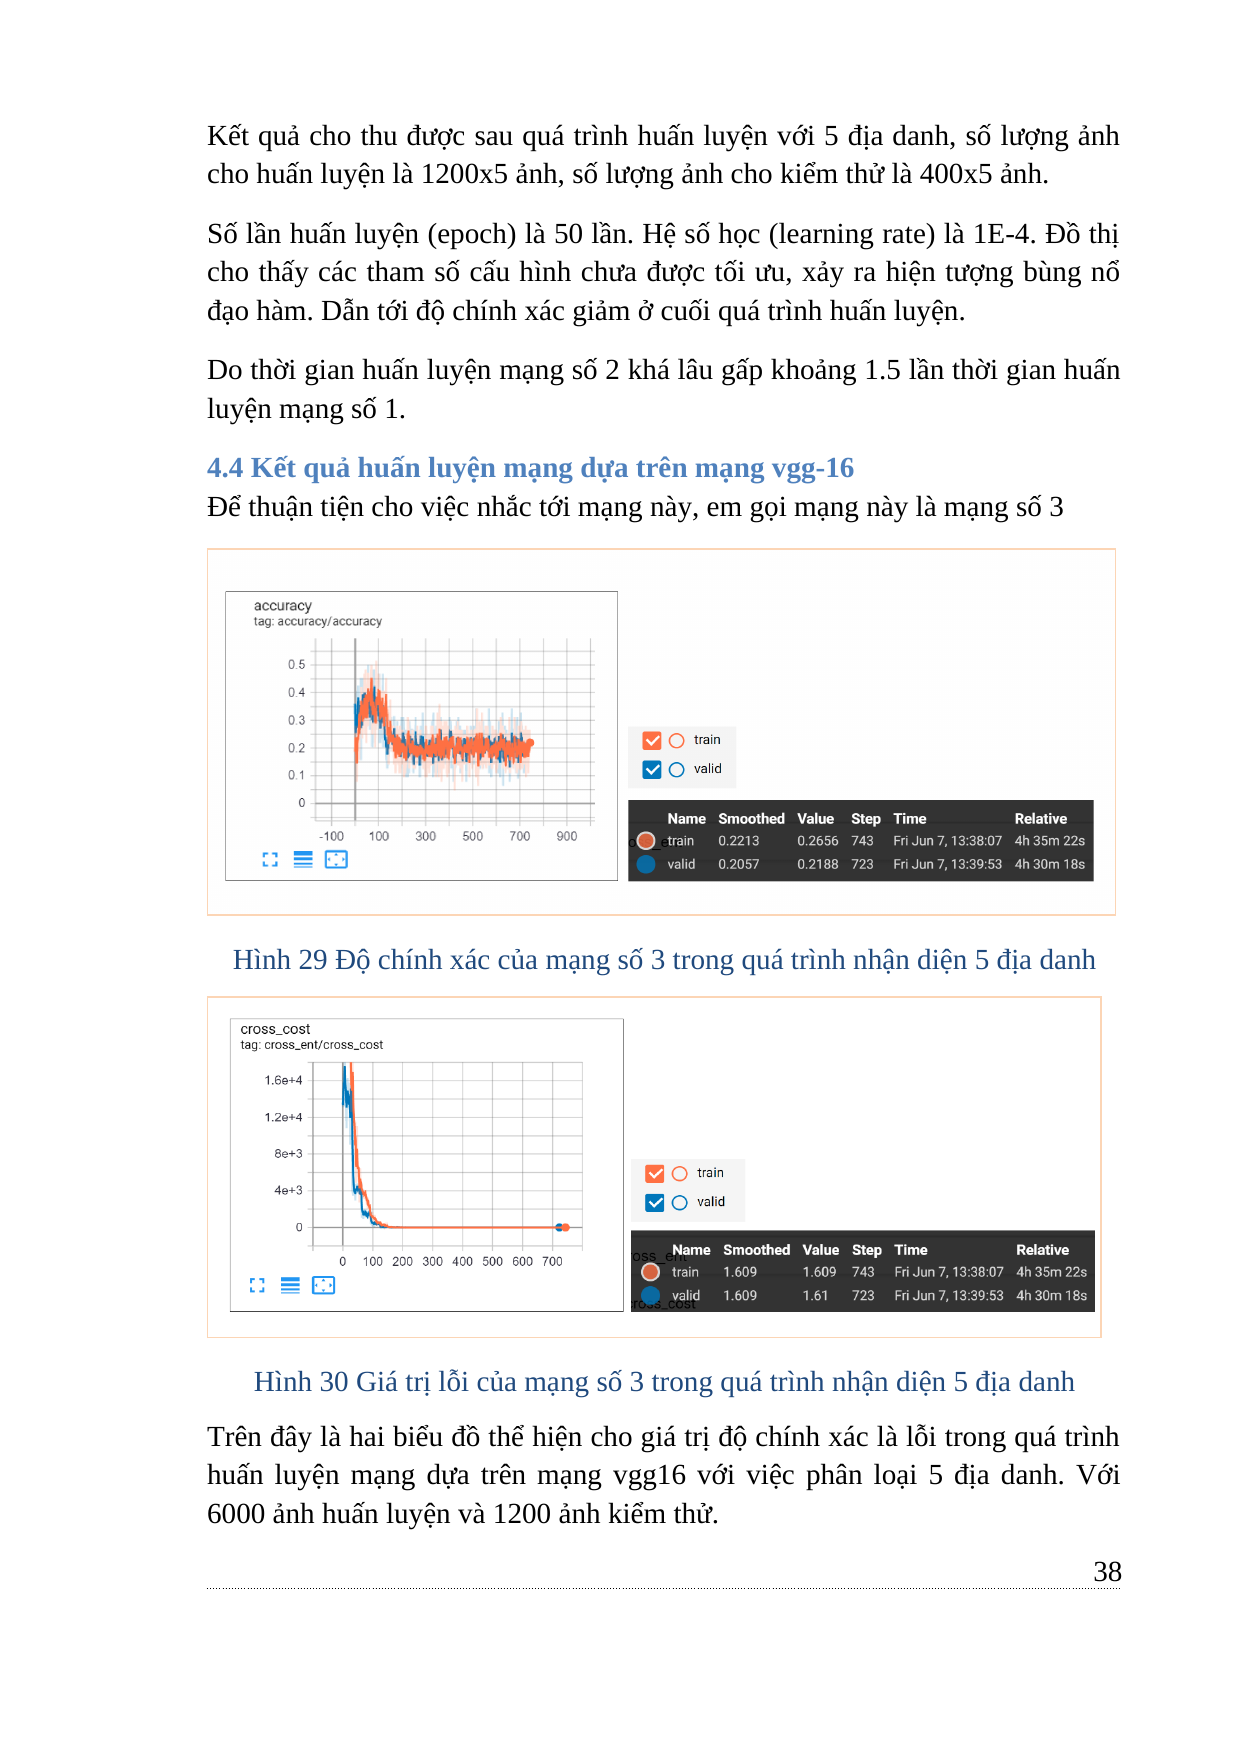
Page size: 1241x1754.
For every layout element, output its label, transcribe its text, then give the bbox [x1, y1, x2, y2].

subtitle 4.4 Kết quả huấn luyện mạng dựa trên mạng vgg-16 [207, 450, 1122, 484]
text Hình 30 Giá trị lỗi của mạng số 3 trong quá trình nhận diện 5 địa danh [207, 1364, 1122, 1398]
text Để thuận tiện cho việc nhắc tới mạng này, em gọi mạng này là mạng số 3 [207, 489, 1122, 522]
text Trên đây là hai biểu đồ thể hiện cho giá trị độ chính xác là lỗi trong quá trình huấn luyện mạng dựa trên mạng vgg16 với việc phân loại 5 địa danh. Với 6000 ảnh huấn luyện và 1200 ảnh kiểm thử. [207, 1419, 1122, 1529]
text Số lần huấn luyện (epoch) là 50 lần. Hệ số học (learning rate) là 1E-4. Đồ thị cho thấy các tham số cấu hình chưa được tối ưu, xảy ra hiện tượng bùng nổ đạo hàm. Dẫn tới độ chính xác giảm ở cuối quá trình huấn luyện. [207, 216, 1122, 327]
text Do thời gian huấn luyện mạng số 2 khá lâu gấp khoảng 1.5 lần thời gian huấn luyện mạng số 1. [207, 352, 1122, 424]
picture [208, 998, 1100, 1337]
text Kết quả cho thu được sau quá trình huấn luyện với 5 địa danh, số lượng ảnh cho huấn luyện là 1200x5 ảnh, số lượng ảnh cho kiểm thử là 400x5 ảnh. [207, 118, 1122, 190]
text Hình 29 Độ chính xác của mạng số 3 trong quá trình nhận diện 5 địa danh [207, 942, 1122, 975]
picture [208, 550, 1115, 914]
